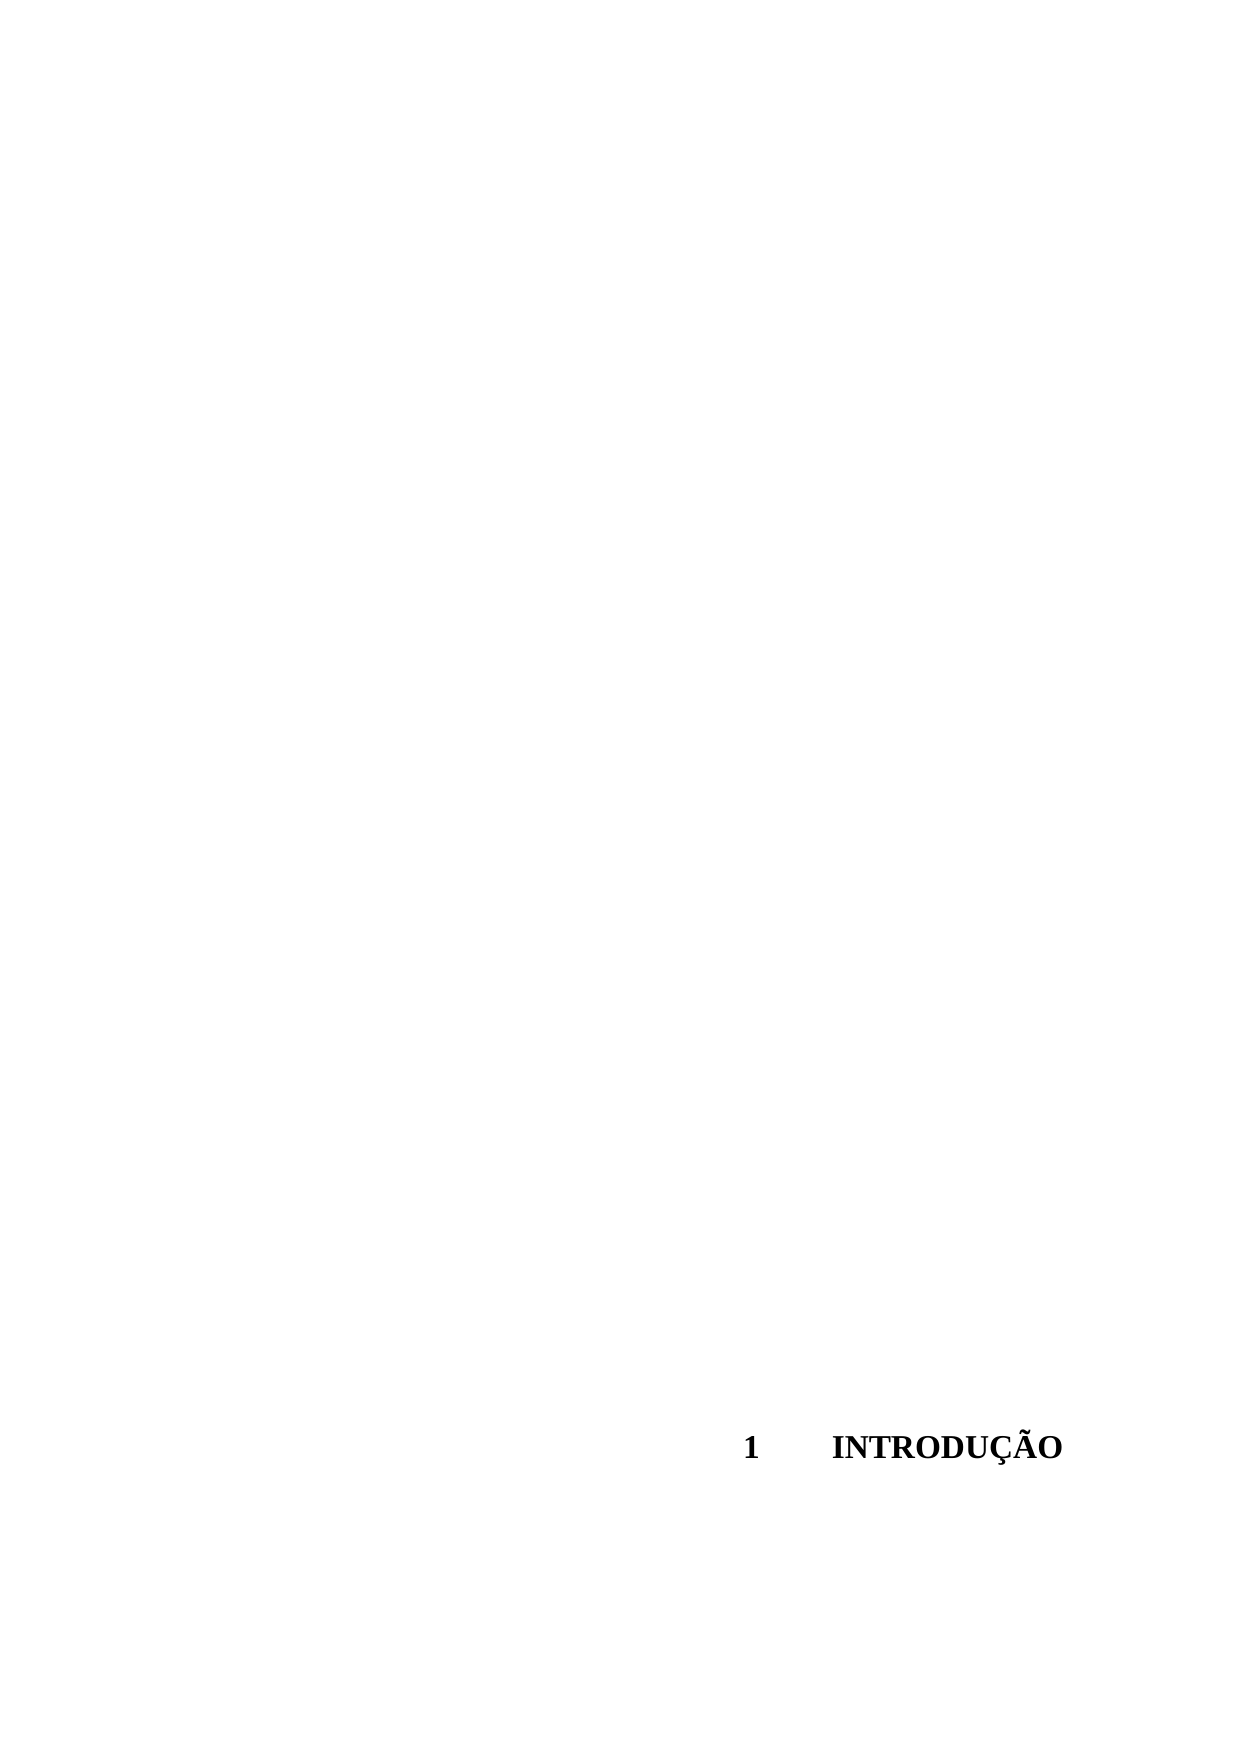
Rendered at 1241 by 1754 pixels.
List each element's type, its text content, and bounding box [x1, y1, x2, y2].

text 1 Introdução [177, 1427, 1063, 1466]
